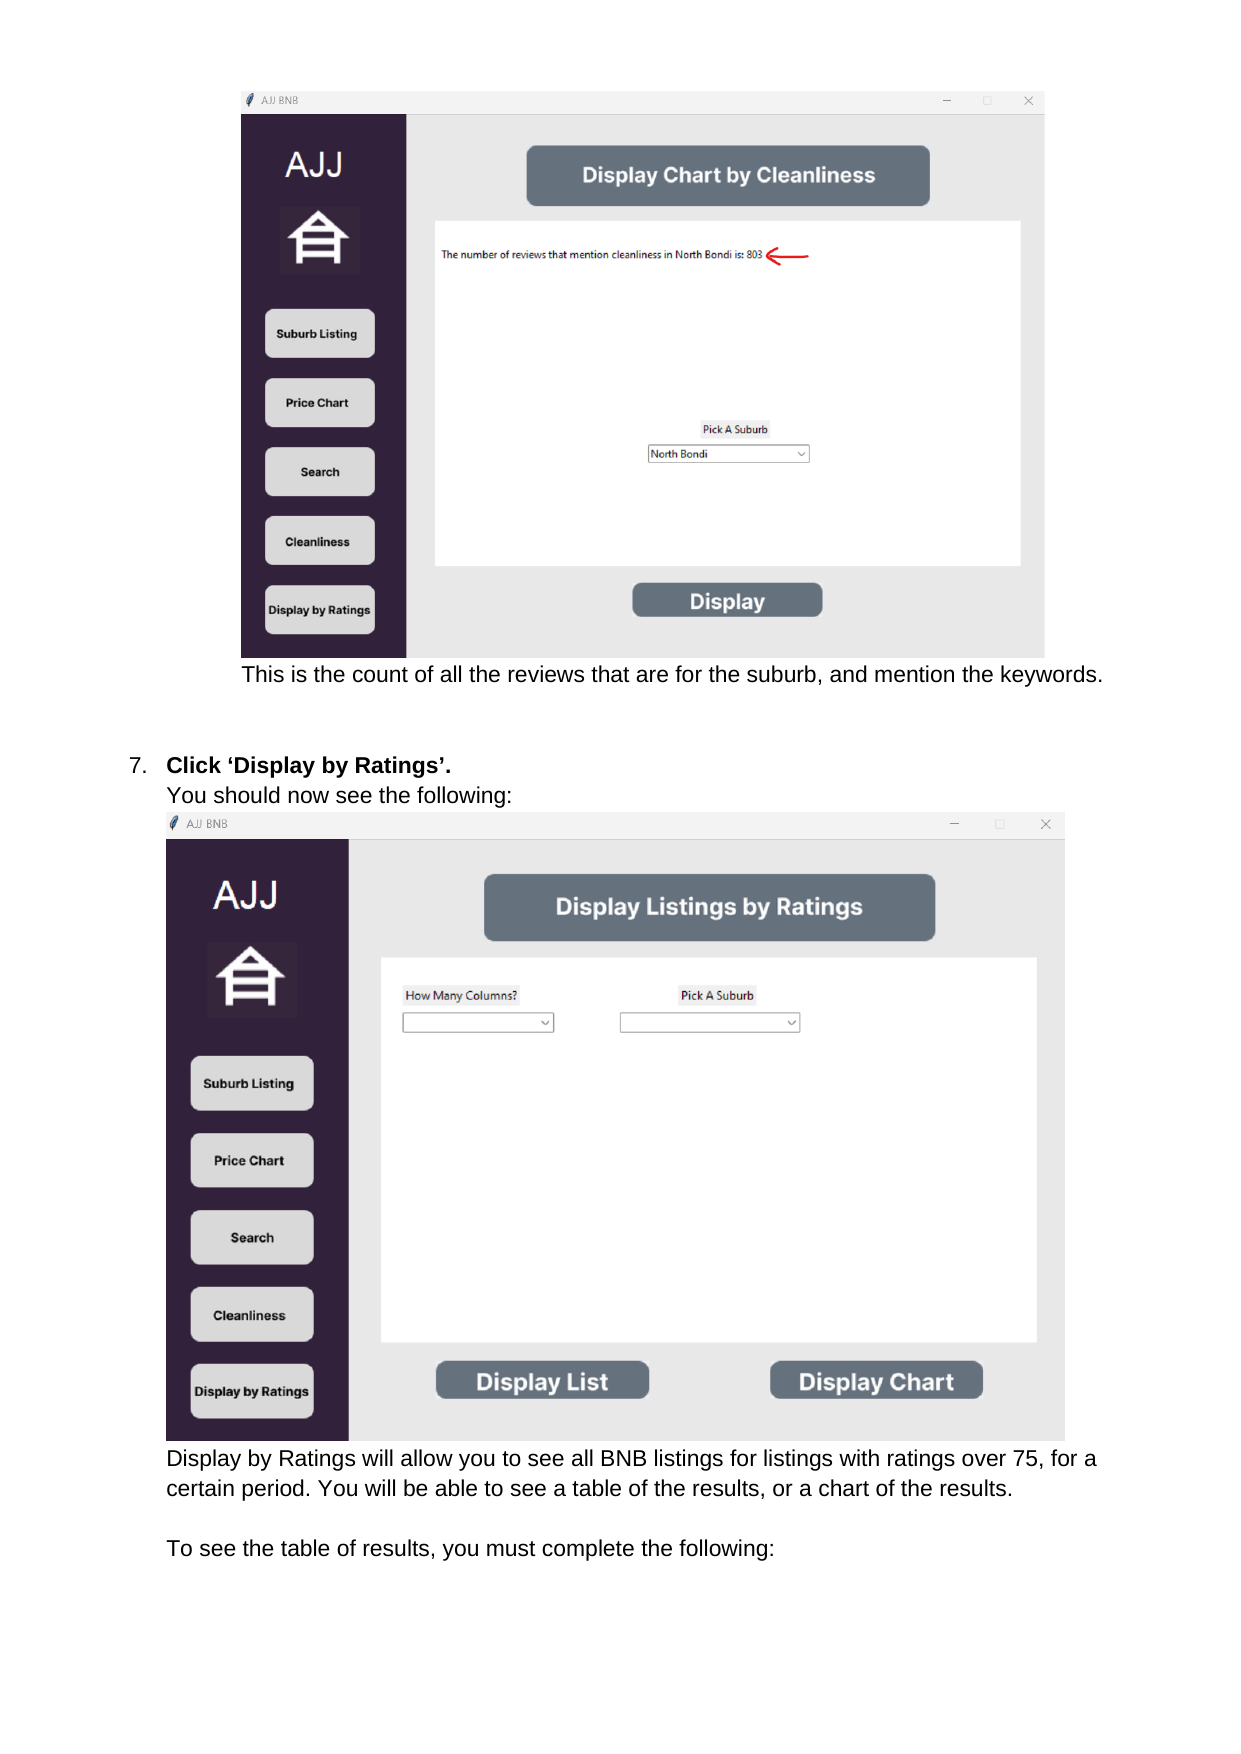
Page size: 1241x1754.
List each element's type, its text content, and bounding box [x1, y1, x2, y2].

picture [241, 91, 1045, 658]
picture [166, 812, 1065, 1441]
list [203, 91, 1149, 748]
